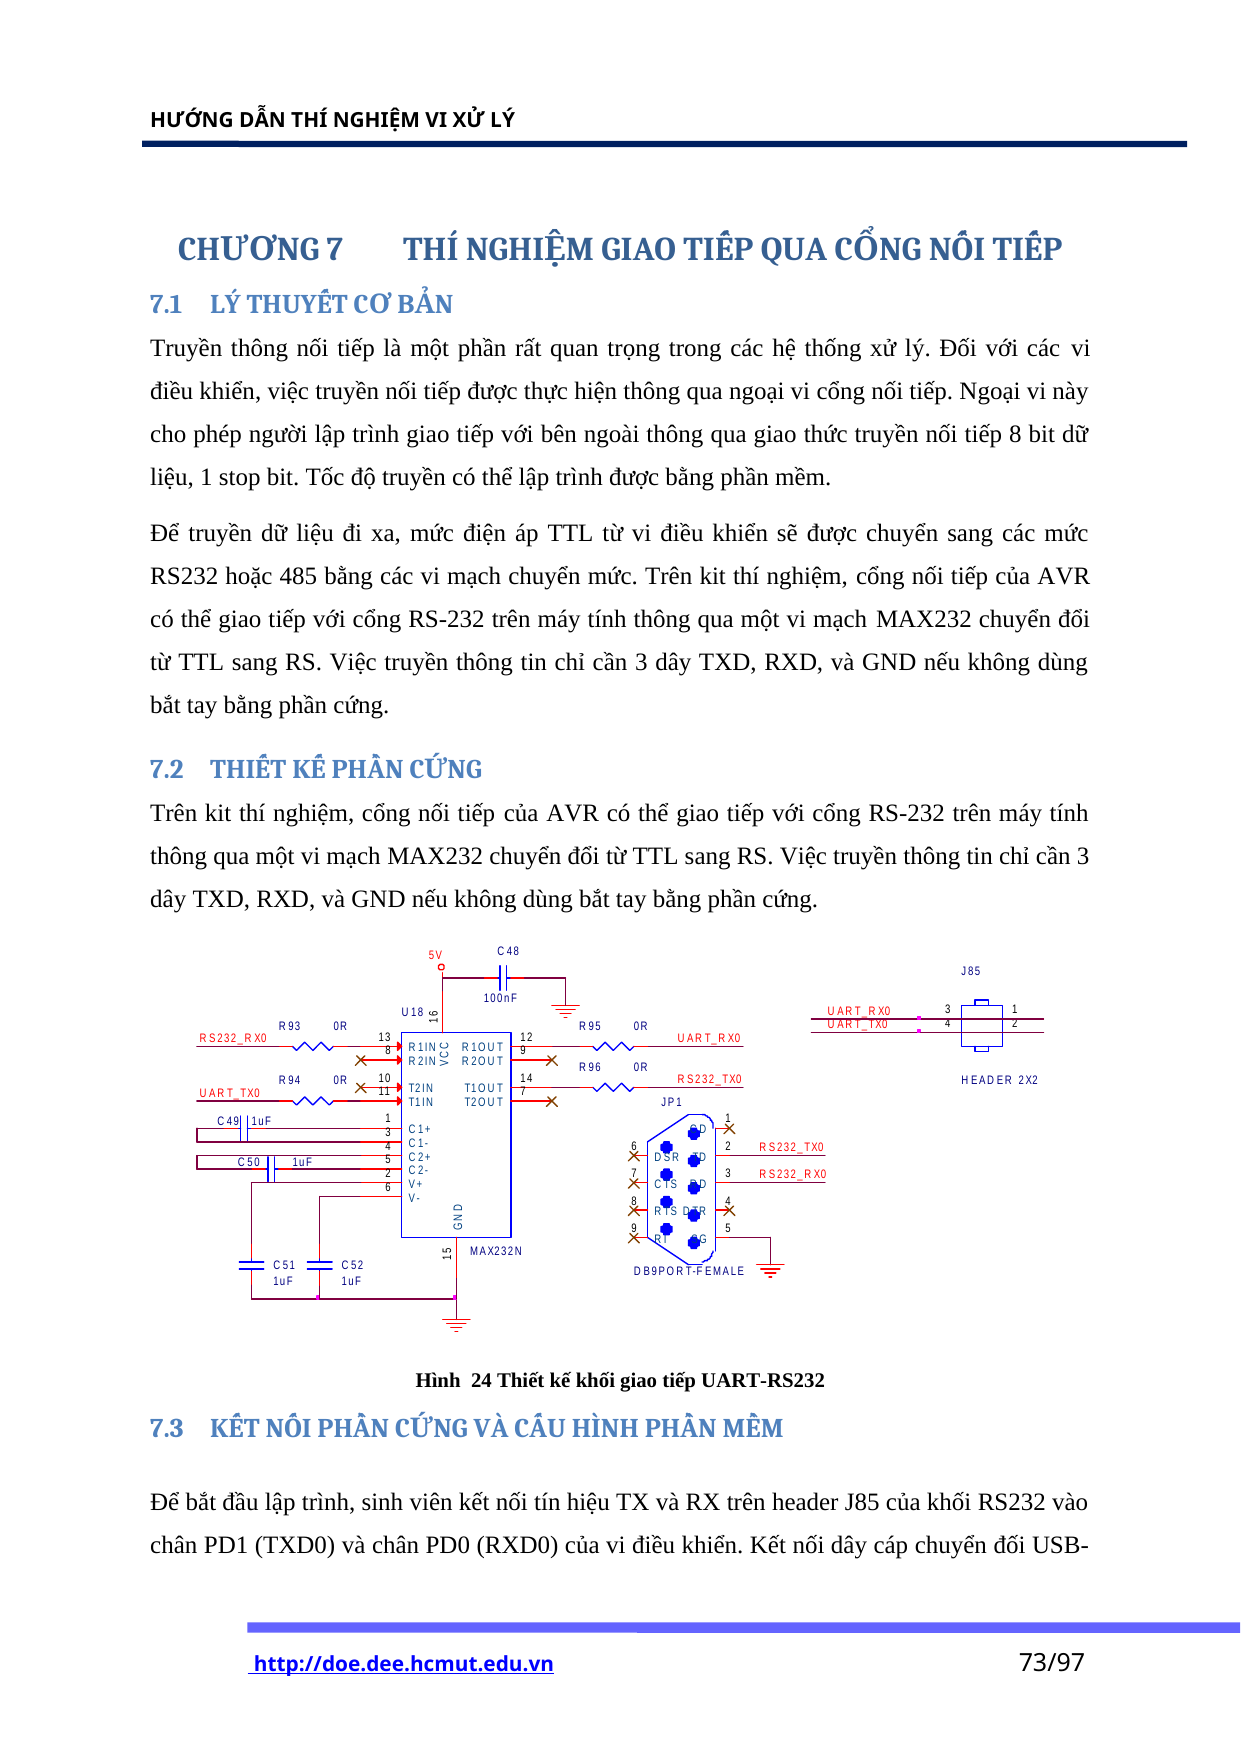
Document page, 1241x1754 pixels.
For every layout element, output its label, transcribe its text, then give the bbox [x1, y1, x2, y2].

subtitle LÝ THUYẾT CƠ BẢN [150, 289, 1090, 320]
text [150, 1487, 1090, 1559]
subtitle THÍ NGHIỆM GIAO TIẾP QUA CỔNG NỐI TIẾP [150, 230, 1090, 268]
text Trên kit thí nghiệm, cổng nối tiếp của AVR có thể giao tiếp với cổng RS-232 trên máy tính thông qua một vi mạch MAX232 chuyển đổi từ TTL sang RS. Việc truyền thông tin chỉ cần 3 dây TXD, RXD, và GND nếu không dùng bắt tay bằng phần cứng. [150, 798, 1090, 913]
subtitle THIẾT KẾ PHẦN CỨNG [150, 754, 1090, 785]
text Truyền thông nối tiếp là một phần rất quan trọng trong các hệ thống xử lý. Đối với các vi điều khiển, việc truyền nối tiếp được thực hiện thông qua ngoại vi cổng nối tiếp. Ngoại vi này cho phép người lập trình giao tiếp với bên ngoài thông qua giao thức truyền nối tiếp 8 bit dữ liệu, 1 stop bit. Tốc độ truyền có thể lập trình được bằng phần mềm. [150, 333, 1090, 491]
text Để truyền dữ liệu đi xa, mức điện áp TTL từ vi điều khiển sẽ được chuyển sang các mức RS232 hoặc 485 bằng các vi mạch chuyển mức. Trên kit thí nghiệm, cổng nối tiếp của AVR có thể giao tiếp với cổng RS-232 trên máy tính thông qua một vi mạch MAX232 chuyển đổi từ TTL sang RS. Việc truyền thông tin chỉ cần 3 dây TXD, RXD, và GND nếu không dùng bắt tay bằng phần cứng. [150, 518, 1090, 719]
subtitle KẾT NỐI PHẦN CỨNG VÀ CẤU HÌNH PHẦN MỀM [150, 1413, 1090, 1444]
